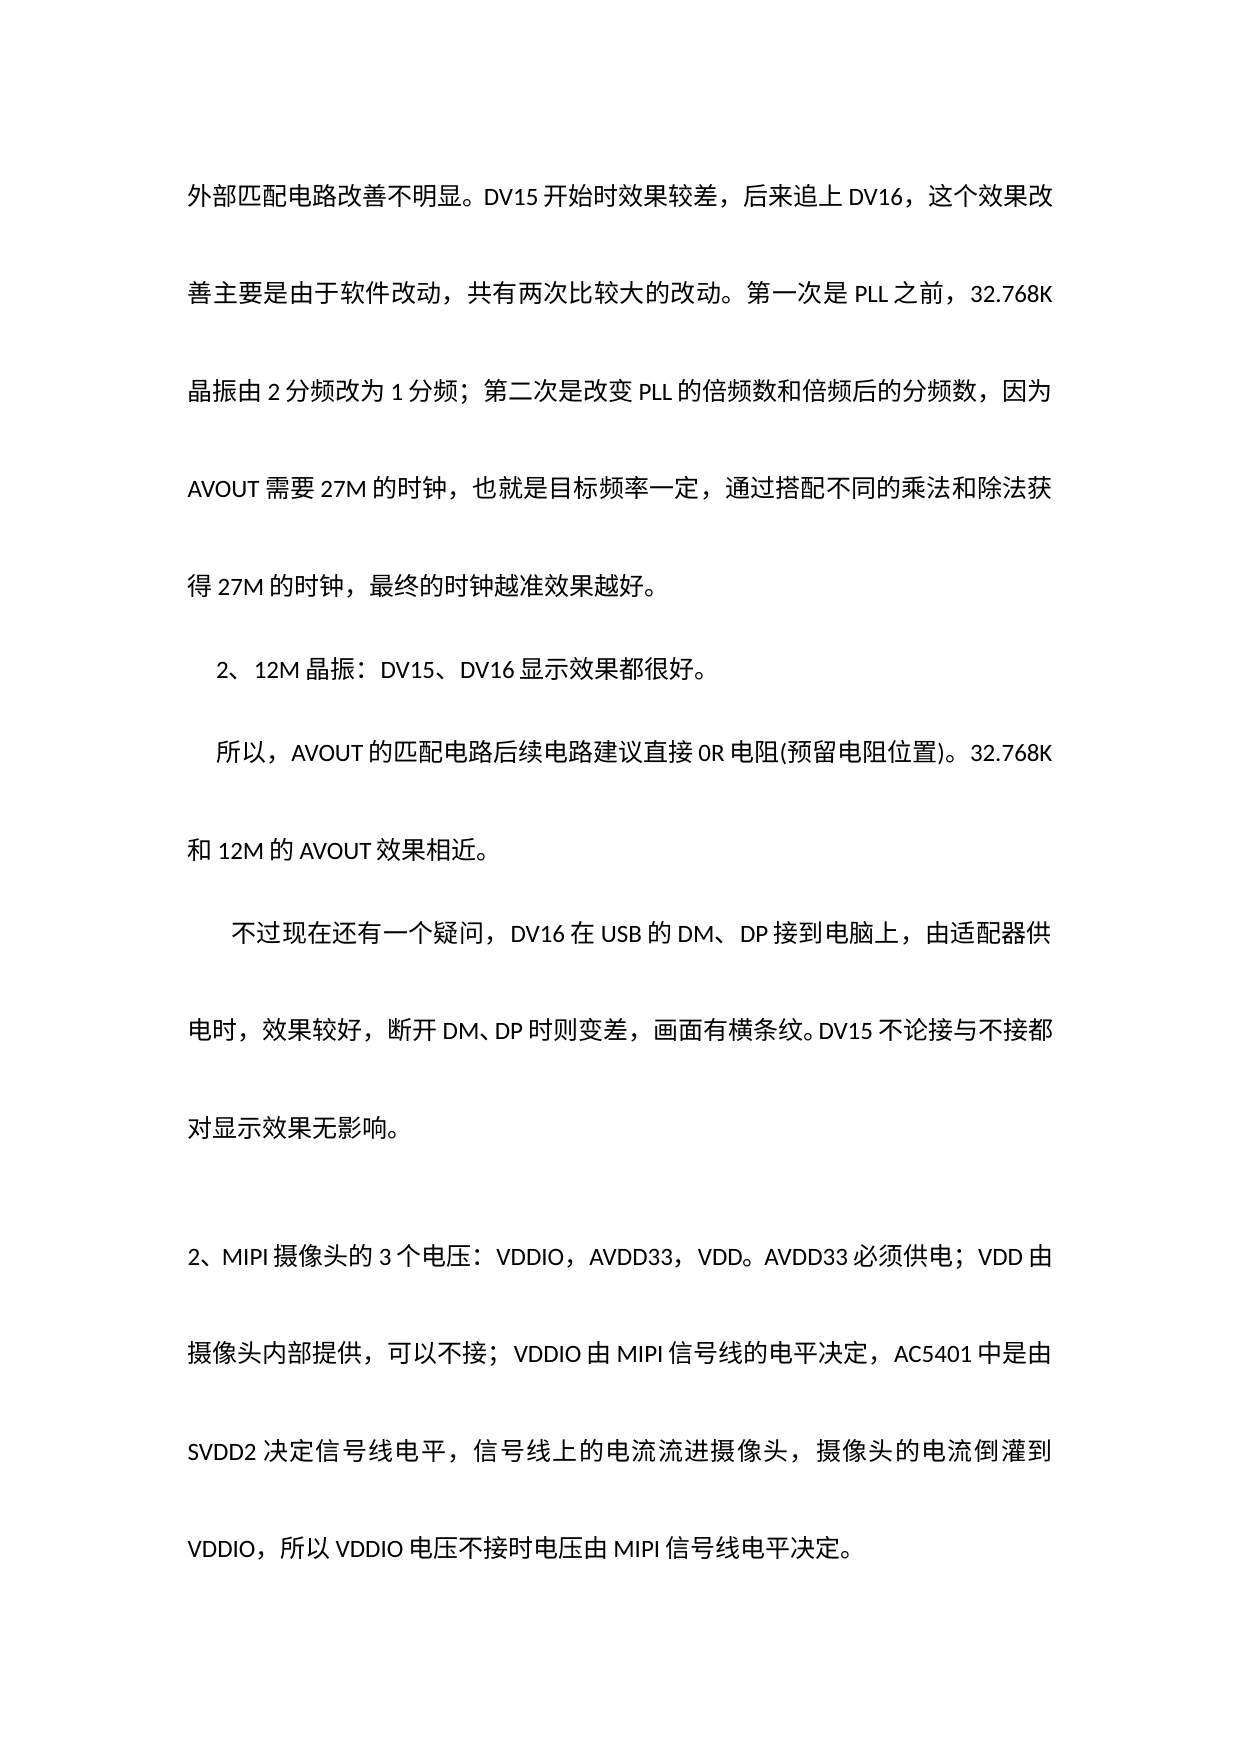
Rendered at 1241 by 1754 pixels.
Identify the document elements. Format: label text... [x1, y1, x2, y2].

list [187, 162, 1053, 617]
list 不过现在还有一个疑问，DV16在USB的DM、DP接到电脑上，由适配器供电时，效果较好，断开DM、DP时则变差，画面有横条纹。DV15不论接与不接都对显示效果无影响。 [187, 899, 1053, 1159]
list 2、MIPI摄像头的3个电压：VDDIO，AVDD33，VDD。AVDD33必须供电；VDD由摄像头内部提供，可以不接；VDDIO由MIPI信号线的电平决定，AC5401中是由SVDD2决定信号线电平，信号线上的电流流进摄像头，摄像头的电流倒灌到VDDIO，所以VDDIO电压不接时电压由MIPI信号线电平决定。 [187, 1222, 1053, 1579]
list 所以，AVOUT的匹配电路后续电路建议直接0R电阻(预留电阻位置)。32.768K和12M的AVOUT效果相近。 [187, 718, 1053, 881]
list 2、12M晶振：DV15、DV16显示效果都很好。 [187, 635, 1053, 700]
